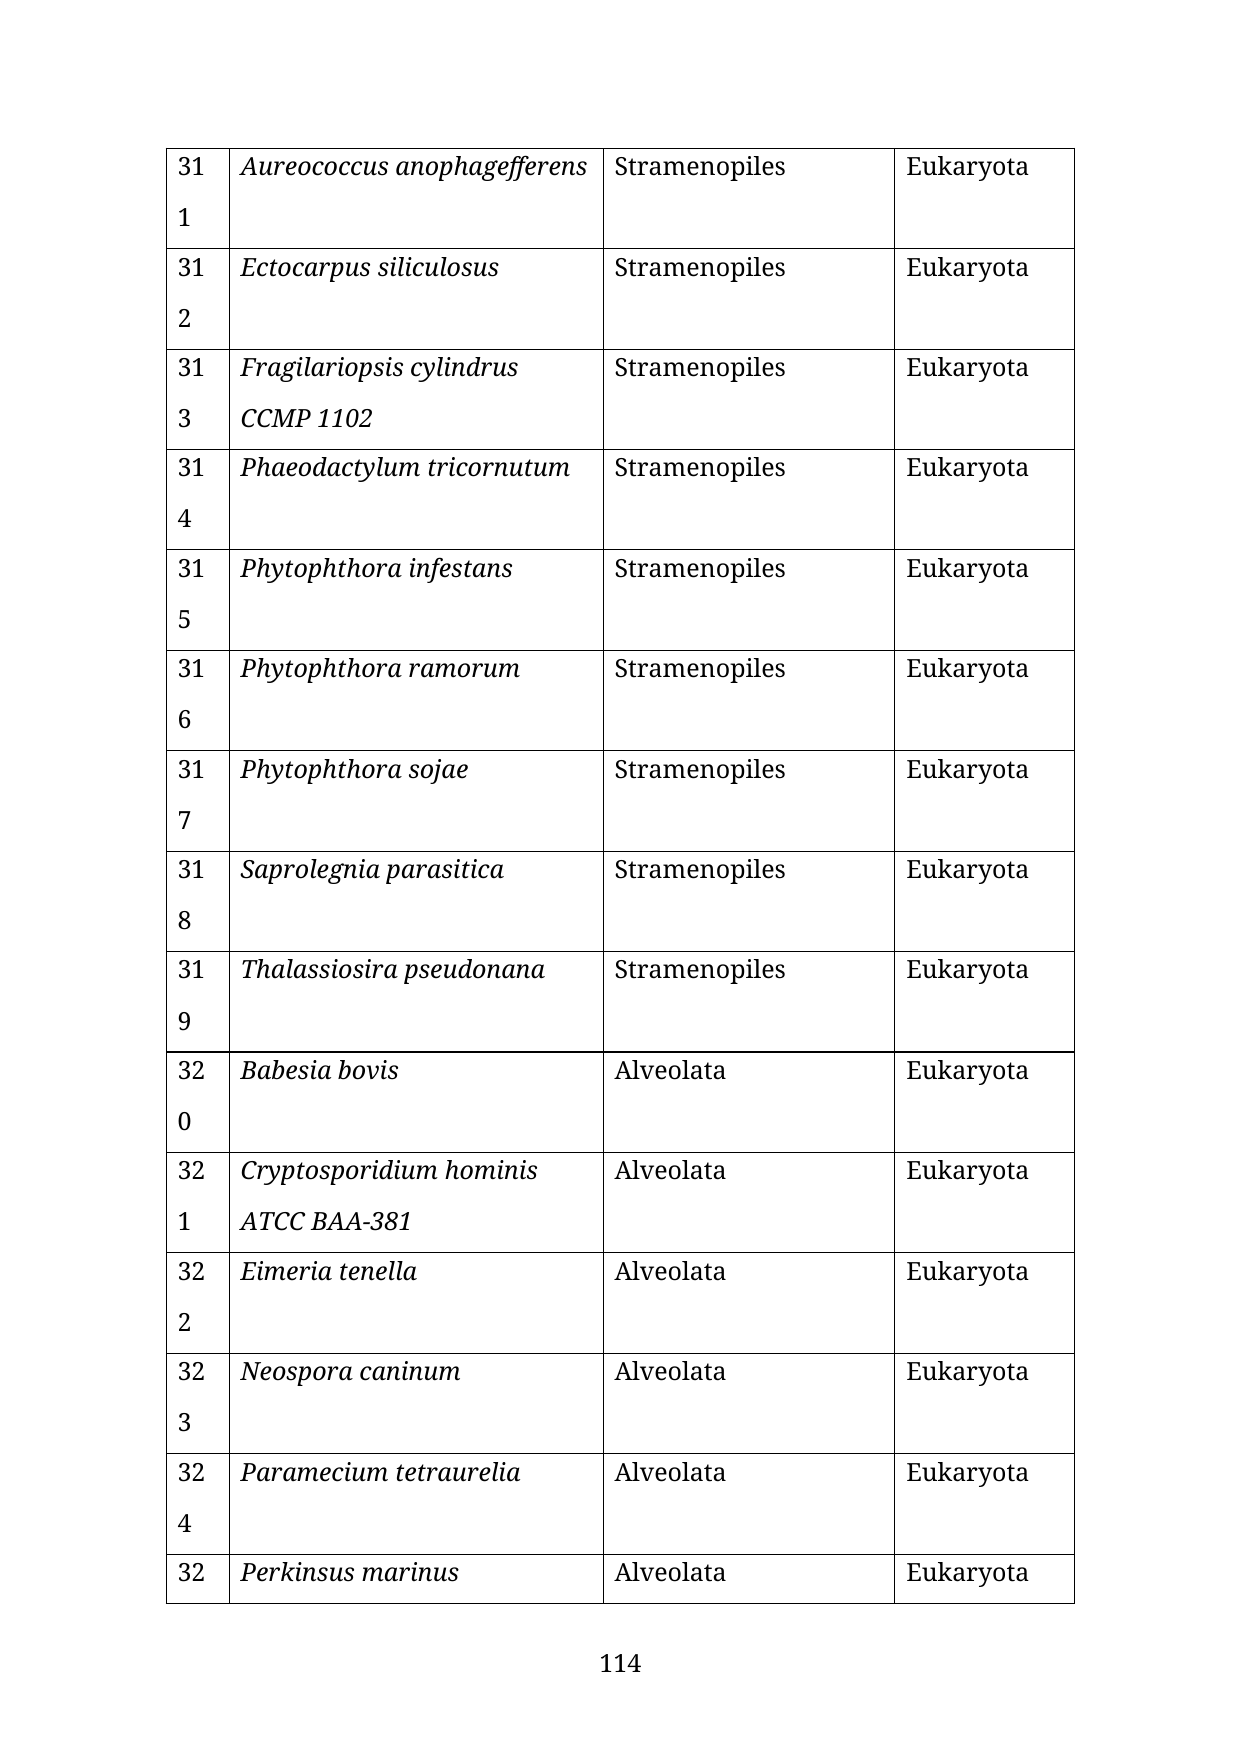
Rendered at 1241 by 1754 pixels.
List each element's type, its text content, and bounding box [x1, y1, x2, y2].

table_cell Eukaryota [895, 249, 1074, 348]
table_cell 311 [167, 149, 229, 248]
table_cell Phytophthora ramorum [230, 651, 603, 750]
table_cell Neospora caninum [230, 1354, 603, 1453]
table_cell Eukaryota [895, 1454, 1074, 1553]
table_cell 316 [167, 651, 229, 750]
table_cell 320 [167, 1053, 229, 1152]
table_cell Eukaryota [895, 1253, 1074, 1353]
table_cell Eukaryota [895, 149, 1074, 248]
table_cell Ectocarpus siliculosus [230, 249, 603, 348]
table_cell Thalassiosira pseudonana [230, 952, 603, 1051]
table_cell Stramenopiles [604, 852, 894, 951]
table_cell Stramenopiles [604, 450, 894, 549]
table_cell Saprolegnia parasitica [230, 852, 603, 951]
table_cell Stramenopiles [604, 149, 894, 248]
table_cell Eukaryota [895, 450, 1074, 549]
table_cell Alveolata [604, 1153, 894, 1252]
table_cell Aureococcus anophagefferens [230, 149, 603, 248]
table_cell 318 [167, 852, 229, 951]
table_cell Alveolata [604, 1253, 894, 1353]
table_cell Eukaryota [895, 751, 1074, 851]
table_cell Fragilariopsis cylindrus CCMP 1102 [230, 350, 603, 449]
table_cell 313 [167, 350, 229, 449]
table_cell Alveolata [604, 1454, 894, 1553]
table_cell Perkinsus marinus [230, 1555, 603, 1603]
table_cell Eukaryota [895, 1053, 1074, 1152]
table_cell Stramenopiles [604, 350, 894, 449]
table_cell Eukaryota [895, 1153, 1074, 1252]
table_cell Phaeodactylum tricornutum [230, 450, 603, 549]
table_cell Alveolata [604, 1053, 894, 1152]
table_cell 317 [167, 751, 229, 851]
table_cell Eukaryota [895, 852, 1074, 951]
table_cell 322 [167, 1253, 229, 1353]
table_cell Phytophthora sojae [230, 751, 603, 851]
table_cell 319 [167, 952, 229, 1051]
table_cell Stramenopiles [604, 651, 894, 750]
table_cell Eukaryota [895, 952, 1074, 1051]
table_cell 324 [167, 1454, 229, 1553]
table_cell Eukaryota [895, 1555, 1074, 1603]
table_cell Stramenopiles [604, 249, 894, 348]
table_cell Paramecium tetraurelia [230, 1454, 603, 1553]
table_cell 314 [167, 450, 229, 549]
table_cell Eukaryota [895, 651, 1074, 750]
table_cell Alveolata [604, 1555, 894, 1603]
table_cell Stramenopiles [604, 751, 894, 851]
table_cell 312 [167, 249, 229, 348]
table_cell Babesia bovis [230, 1053, 603, 1152]
table_cell Eukaryota [895, 1354, 1074, 1453]
table_cell 315 [167, 550, 229, 650]
table_cell Stramenopiles [604, 550, 894, 650]
table_cell 325 [167, 1555, 229, 1603]
table_cell Eimeria tenella [230, 1253, 603, 1353]
table_cell Phytophthora infestans [230, 550, 603, 650]
table_cell Eukaryota [895, 550, 1074, 650]
table_cell Eukaryota [895, 350, 1074, 449]
table_cell Stramenopiles [604, 952, 894, 1051]
table_cell Cryptosporidium hominis ATCC BAA-381 [230, 1153, 603, 1252]
table_cell 323 [167, 1354, 229, 1453]
table_cell Alveolata [604, 1354, 894, 1453]
table_cell 321 [167, 1153, 229, 1252]
